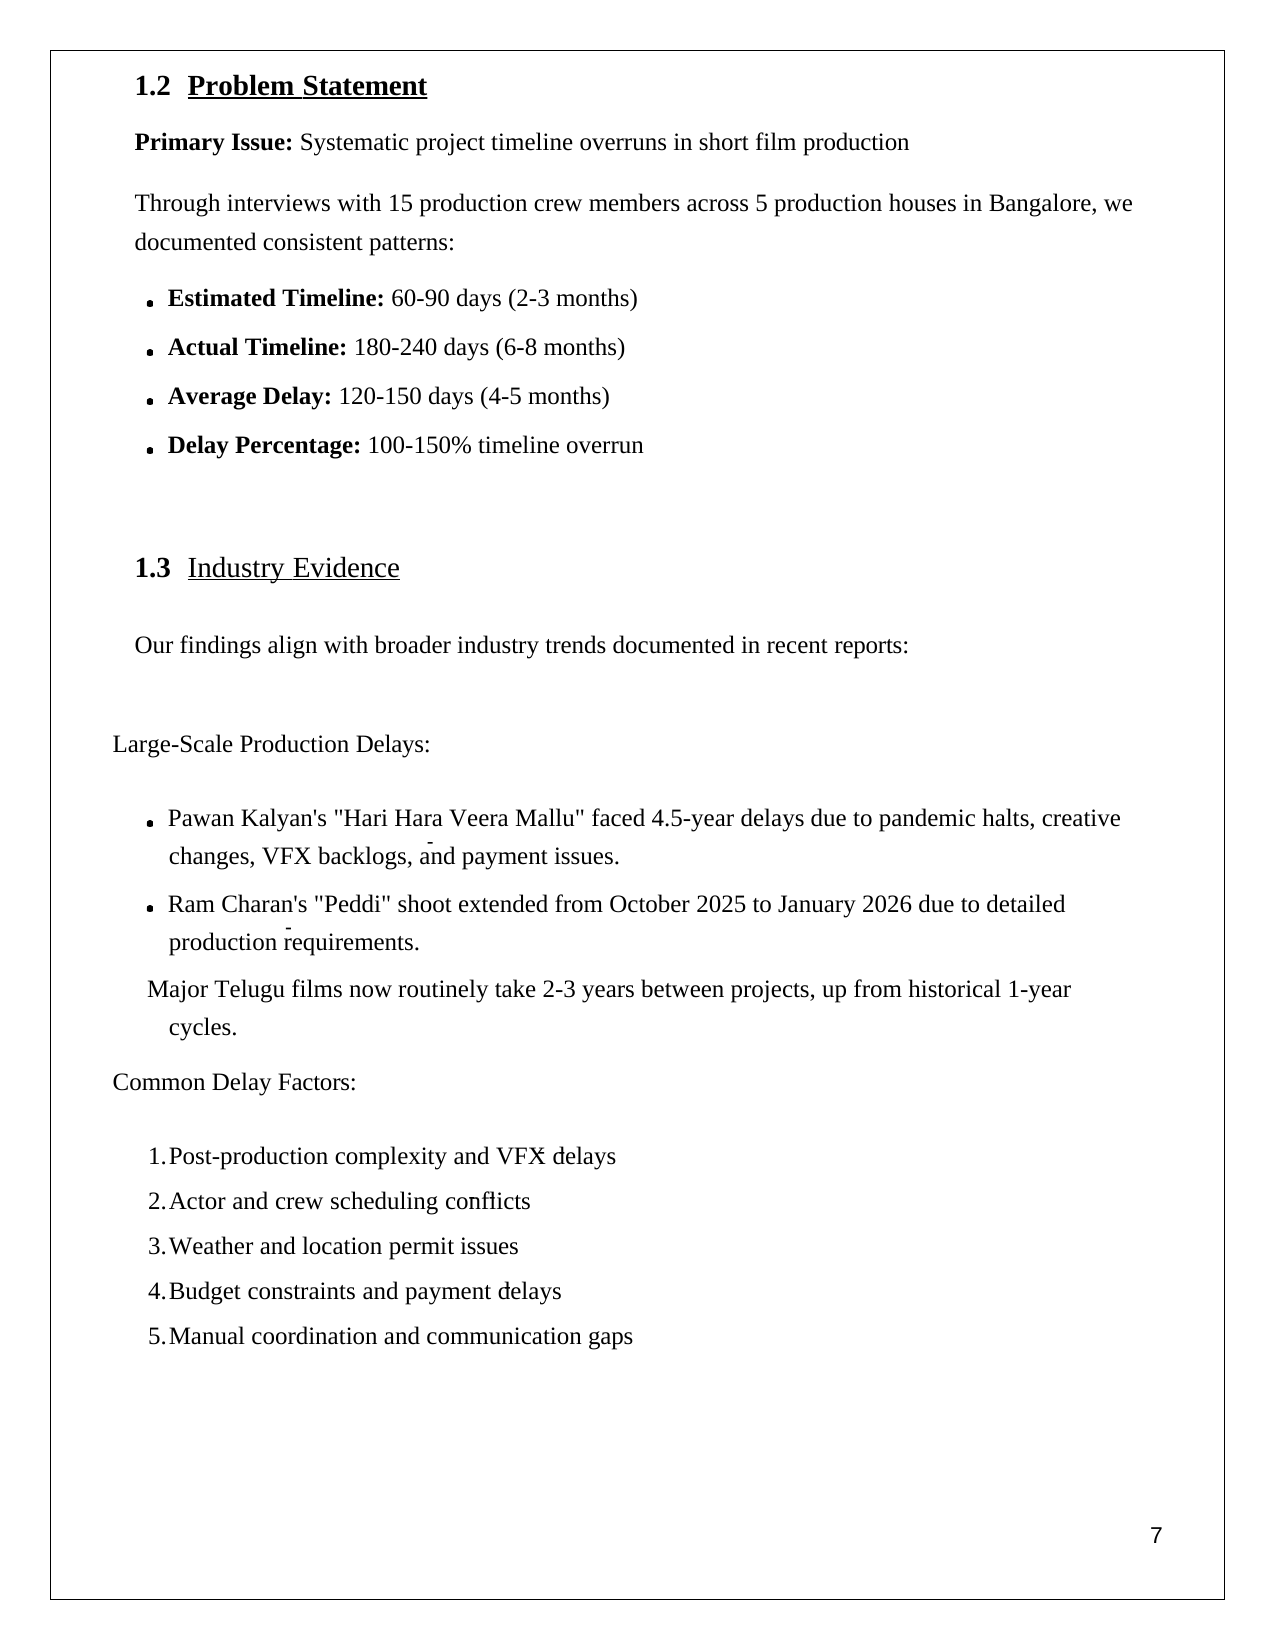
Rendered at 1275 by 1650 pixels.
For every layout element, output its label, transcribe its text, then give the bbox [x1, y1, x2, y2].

list Post-production complexity and VFX delays [148, 1141, 1162, 1170]
list Actor and crew scheduling conflicts [148, 1186, 1162, 1215]
picture [146, 447, 153, 454]
subtitle Large-Scale Production Delays: [112, 729, 1162, 757]
text Our findings align with broader industry trends documented in recent reports: [134, 630, 1162, 658]
picture [146, 820, 153, 827]
picture [146, 349, 153, 356]
text Pawan Kalyan's "Hari Hara Veera Mallu" faced 4.5-year delays due to pandemic halts, creative changes, VFX backlogs, and payment issues. [147, 803, 1141, 870]
text Delay Percentage: 100-150% timeline overrun [147, 430, 1162, 459]
picture [146, 905, 153, 912]
list Manual coordination and communication gaps [148, 1321, 1162, 1350]
text Average Delay: 120-150 days (4-5 months) [147, 381, 1162, 410]
subtitle Industry Evidence [134, 550, 1162, 583]
text Primary Issue: Systematic project timeline overruns in short film production [134, 127, 1162, 155]
text Through interviews with 15 production crew members across 5 production houses in Bangalore, we documented consistent patterns: [134, 188, 1141, 256]
subtitle Problem Statement [134, 68, 1162, 101]
picture [146, 398, 153, 405]
text Major Telugu films now routinely take 2-3 years between projects, up from historical 1-year cycles. [147, 974, 1111, 1041]
picture [146, 300, 153, 307]
subtitle Common Delay Factors: [112, 1067, 1162, 1096]
text Estimated Timeline: 60-90 days (2-3 months) [147, 283, 1162, 312]
text Ram Charan's "Peddi" shoot extended from October 2025 to January 2026 due to detailed production requirements. [147, 889, 1111, 956]
text Actual Timeline: 180-240 days (6-8 months) [147, 332, 1162, 361]
list Budget constraints and payment delays [148, 1276, 1162, 1305]
list Weather and location permit issues [148, 1231, 1162, 1260]
